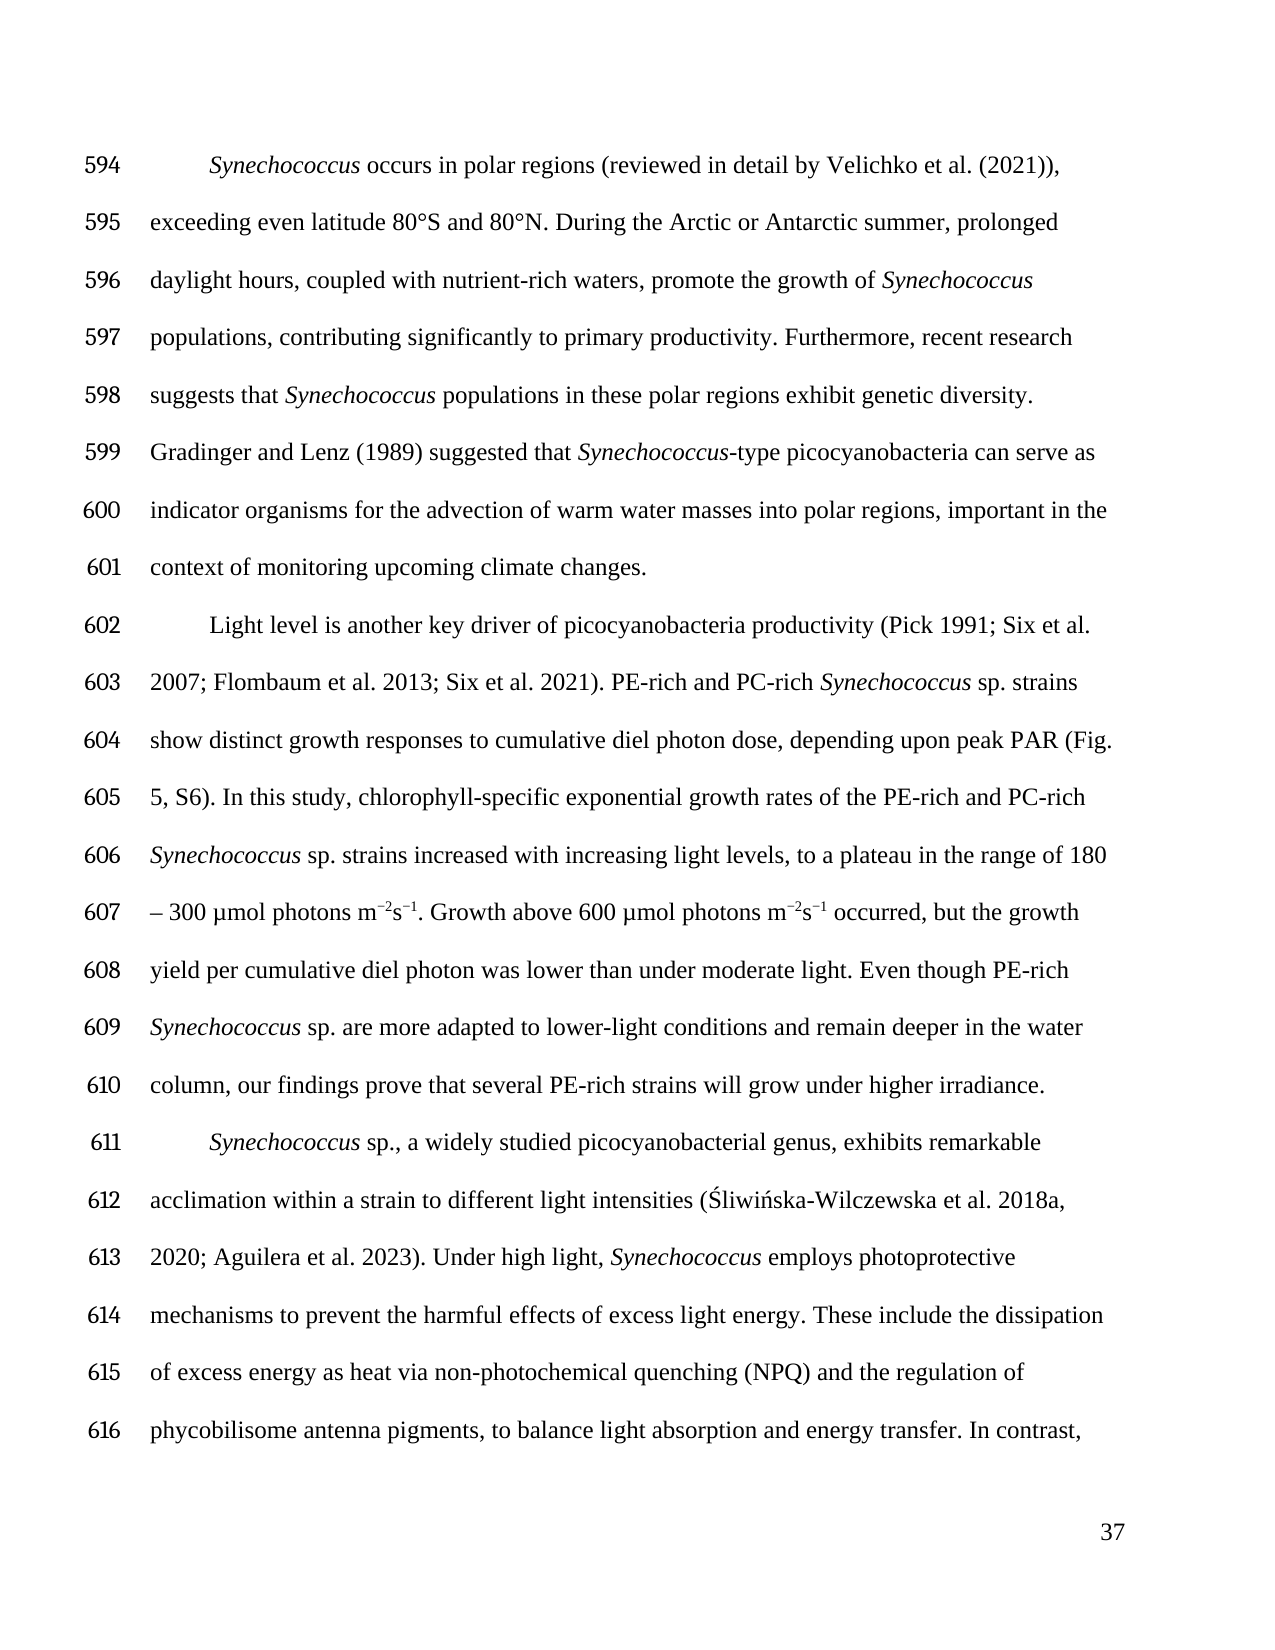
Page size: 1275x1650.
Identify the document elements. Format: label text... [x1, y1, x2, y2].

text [150, 1127, 1125, 1444]
text Synechococcus occurs in polar regions (reviewed in detail by Velichko et al. (2021)), exceeding even latitude 80°S and 80°N. During the Arctic or Antarctic summer, prolonged daylight hours, coupled with nutrient-rich waters, promote the growth of Synechococcus populations, contributing significantly to primary productivity. Furthermore, recent research suggests that Synechococcus populations in these polar regions exhibit genetic diversity. Gradinger and Lenz (1989) suggested that Synechococcus-type picocyanobacteria can serve as indicator organisms for the advection of warm water masses into polar regions, important in the context of monitoring upcoming climate changes. [150, 150, 1125, 581]
text Light level is another key driver of picocyanobacteria productivity (Pick 1991; Six et al. 2007; Flombaum et al. 2013; Six et al. 2021). PE-rich and PC-rich Synechococcus sp. strains show distinct growth responses to cumulative diel photon dose, depending upon peak PAR (Fig. 5, S6). In this study, chlorophyll-specific exponential growth rates of the PE-rich and PC-rich Synechococcus sp. strains increased with increasing light levels, to a plateau in the range of 180 – 300 µmol photons m−2s−1. Growth above 600 µmol photons m−2s−1 occurred, but the growth yield per cumulative diel photon was lower than under moderate light. Even though PE-rich Synechococcus sp. are more adapted to lower-light conditions and remain deeper in the water column, our findings prove that several PE-rich strains will grow under higher irradiance. [150, 610, 1125, 1099]
